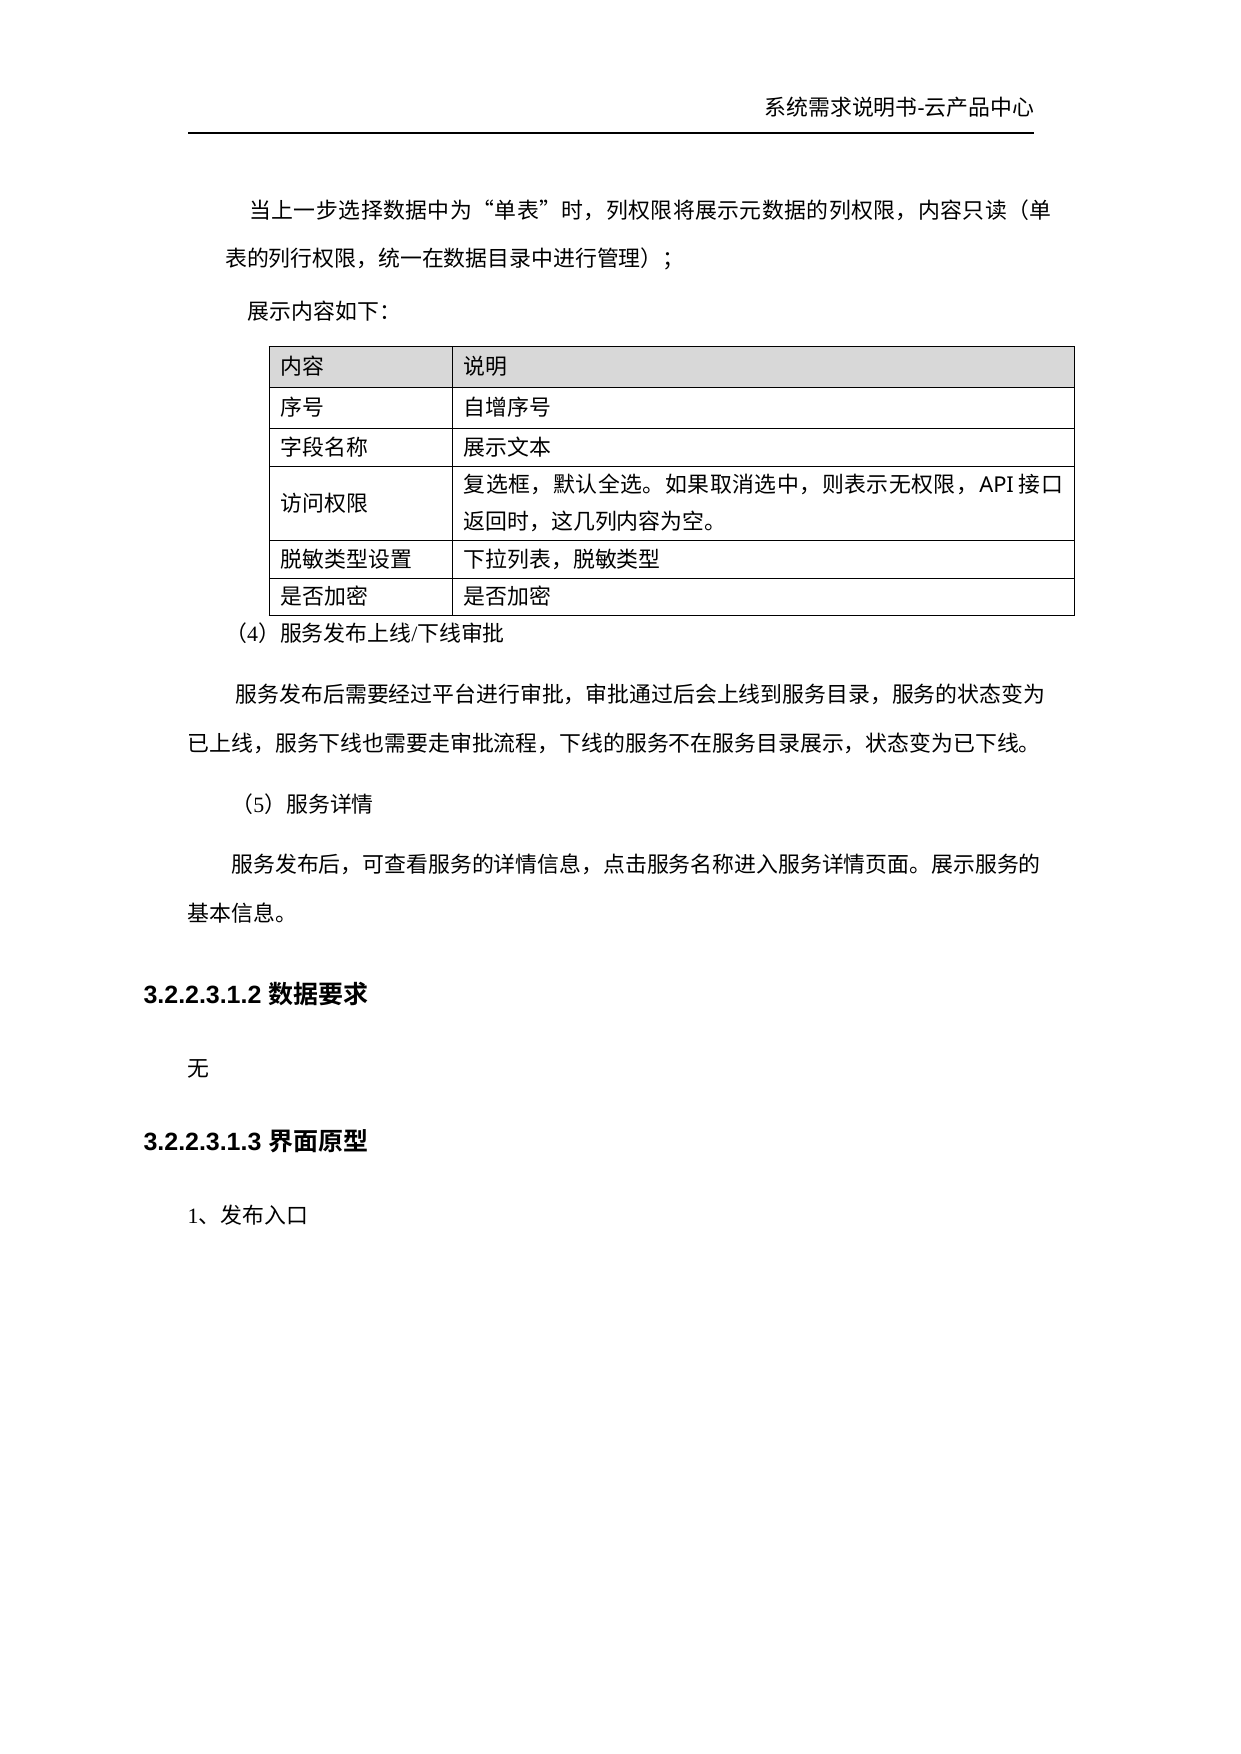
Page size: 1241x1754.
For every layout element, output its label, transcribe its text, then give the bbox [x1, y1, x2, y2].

text （4）服务发布上线/下线审批 [225, 616, 1053, 648]
text 无 [187, 1051, 1053, 1083]
text 展示内容如下： [225, 293, 1053, 326]
table_cell 自增序号 [453, 388, 1074, 428]
list 服务发布后，可查看服务的详情信息，点击服务名称进入服务详情页面。展示服务的基本信息。 [187, 847, 1053, 928]
subtitle 数据要求 [143, 960, 1053, 1025]
table_cell 访问权限 [270, 467, 452, 540]
table_header 说明 [453, 347, 1074, 387]
text 服务发布后需要经过平台进行审批，审批通过后会上线到服务目录，服务的状态变为已上线，服务下线也需要走审批流程，下线的服务不在服务目录展示，状态变为已下线。 [187, 677, 1053, 758]
list （5）服务详情 [231, 786, 1053, 819]
text 当上一步选择数据中为“单表”时，列权限将展示元数据的列权限，内容只读（单表的列行权限，统一在数据目录中进行管理）； [225, 192, 1053, 273]
table_cell 展示文本 [453, 429, 1074, 466]
table_cell 复选框，默认全选。如果取消选中，则表示无权限，API接口返回时，这几列内容为空。 [453, 467, 1074, 540]
table_cell 是否加密 [453, 579, 1074, 615]
table_cell 脱敏类型设置 [270, 541, 452, 577]
table_cell 序号 [270, 388, 452, 428]
table_cell 字段名称 [270, 429, 452, 466]
table_header 内容 [270, 347, 452, 387]
text 1、发布入口 [187, 1198, 1053, 1230]
table_cell 下拉列表，脱敏类型 [453, 541, 1074, 577]
table_cell 是否加密 [270, 579, 452, 615]
subtitle 界面原型 [143, 1107, 1053, 1172]
